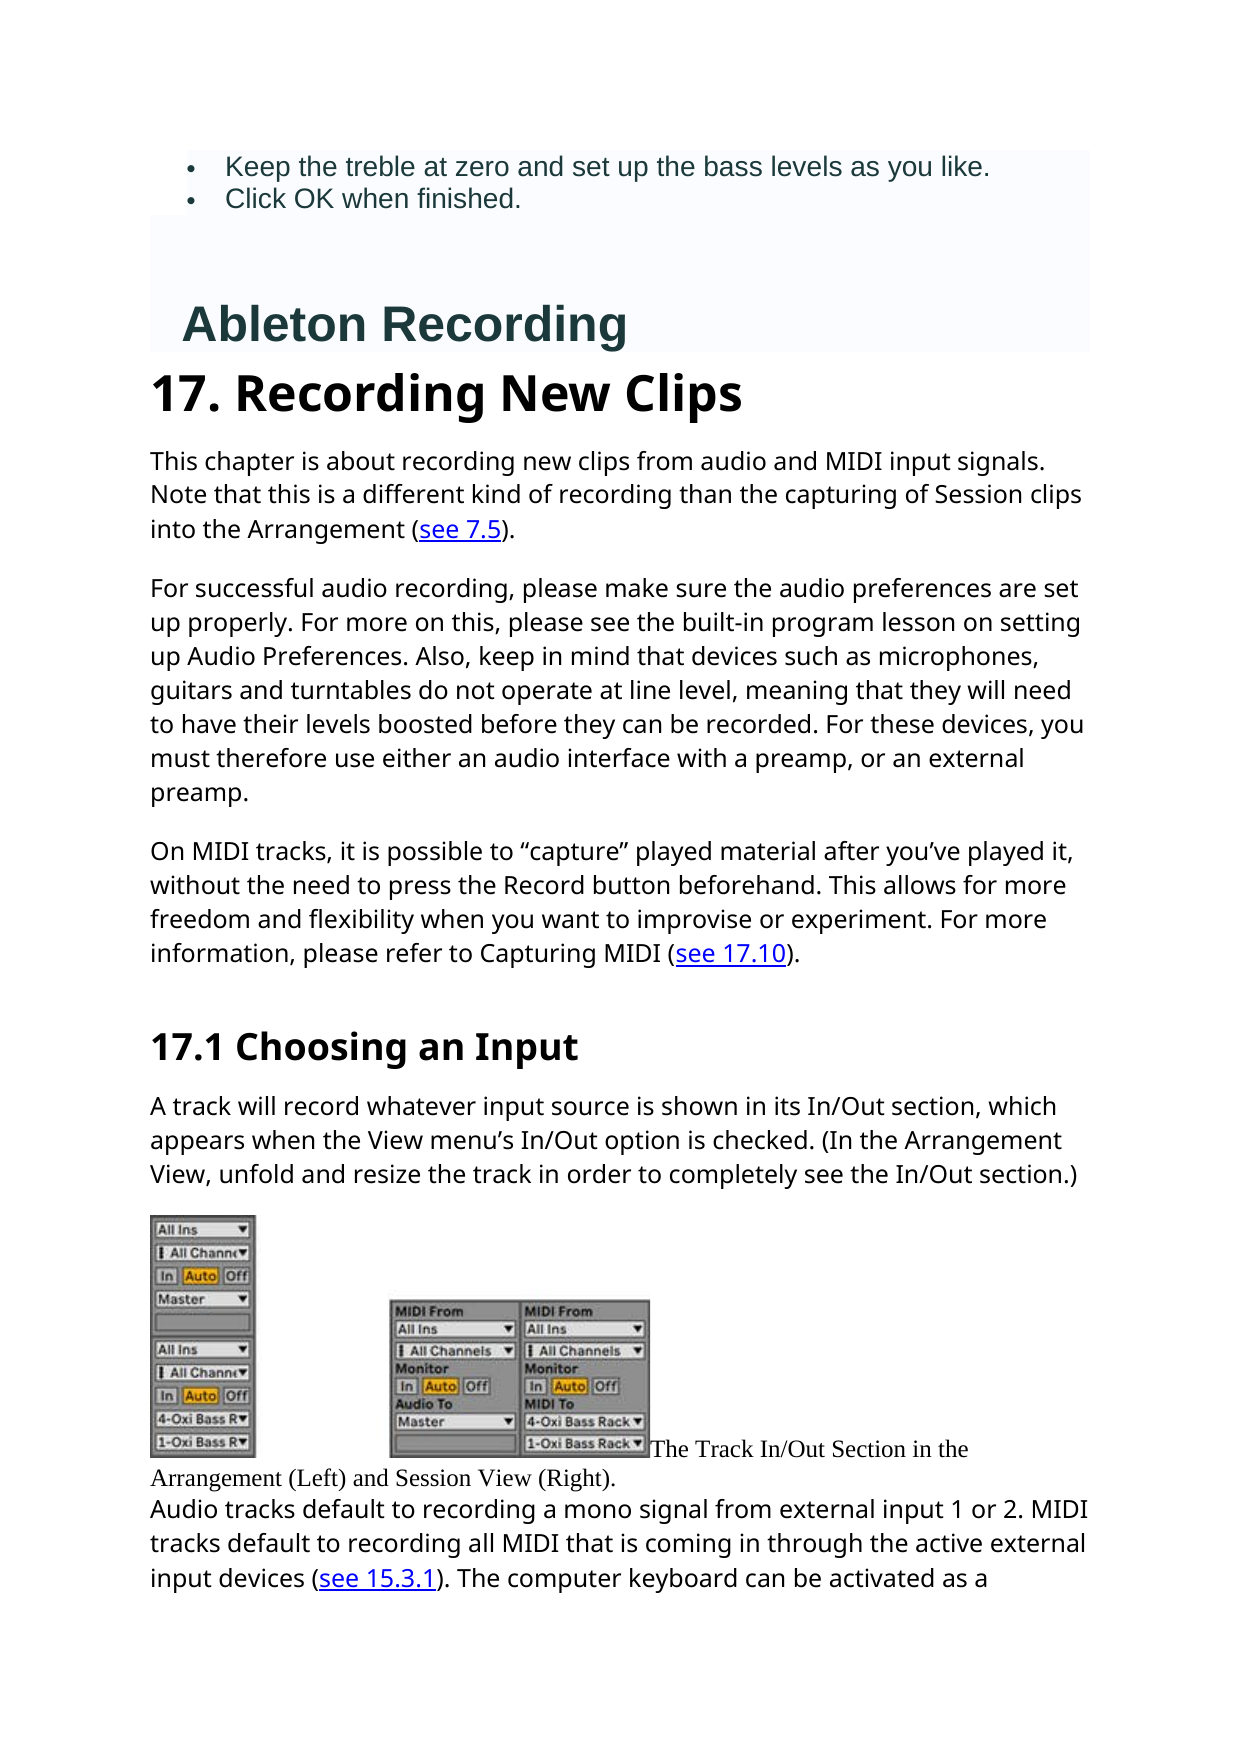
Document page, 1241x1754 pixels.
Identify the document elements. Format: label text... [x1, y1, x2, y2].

text A track will record whatever input source is shown in its In/Out section, which appears when the View menu’s In/Out option is checked. (In the Arrangement View, unfold and resize the track in order to completely see the In/Out section.) [150, 1088, 1090, 1191]
list Click OK when finished. [187, 182, 1090, 215]
text On MIDI tracks, it is possible to “capture” played material after you’ve played it, without the need to press the Record button beforehand. This allows for more freedom and flexibility when you want to improvise or experiment. For more information, please refer to Capturing MIDI (see 17.10). [150, 834, 1090, 970]
text 17. Recording New Clips [150, 357, 1090, 426]
text This chapter is about recording new clips from audio and MIDI input signals. Note that this is a different kind of recording than the capturing of Session clips into the Arrangement (see 7.5). [150, 443, 1090, 545]
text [150, 1492, 1090, 1594]
text Ableton Recording [150, 295, 1090, 352]
list Keep the treble at zero and set up the bass levels as you like. [187, 150, 1090, 182]
text 17.1 Choosing an Input [150, 1020, 1090, 1071]
picture [150, 1215, 650, 1458]
text For successful audio recording, please make sure the audio preferences are set up properly. For more on this, please see the built-in program lesson on setting up Audio Preferences. Also, keep in mind that devices such as microphones, guitars and turntables do not operate at line level, meaning that they will need to have their levels boosted before they can be recorded. For these devices, you must therefore use either an audio interface with a preamp, or an external preamp. [150, 570, 1090, 809]
